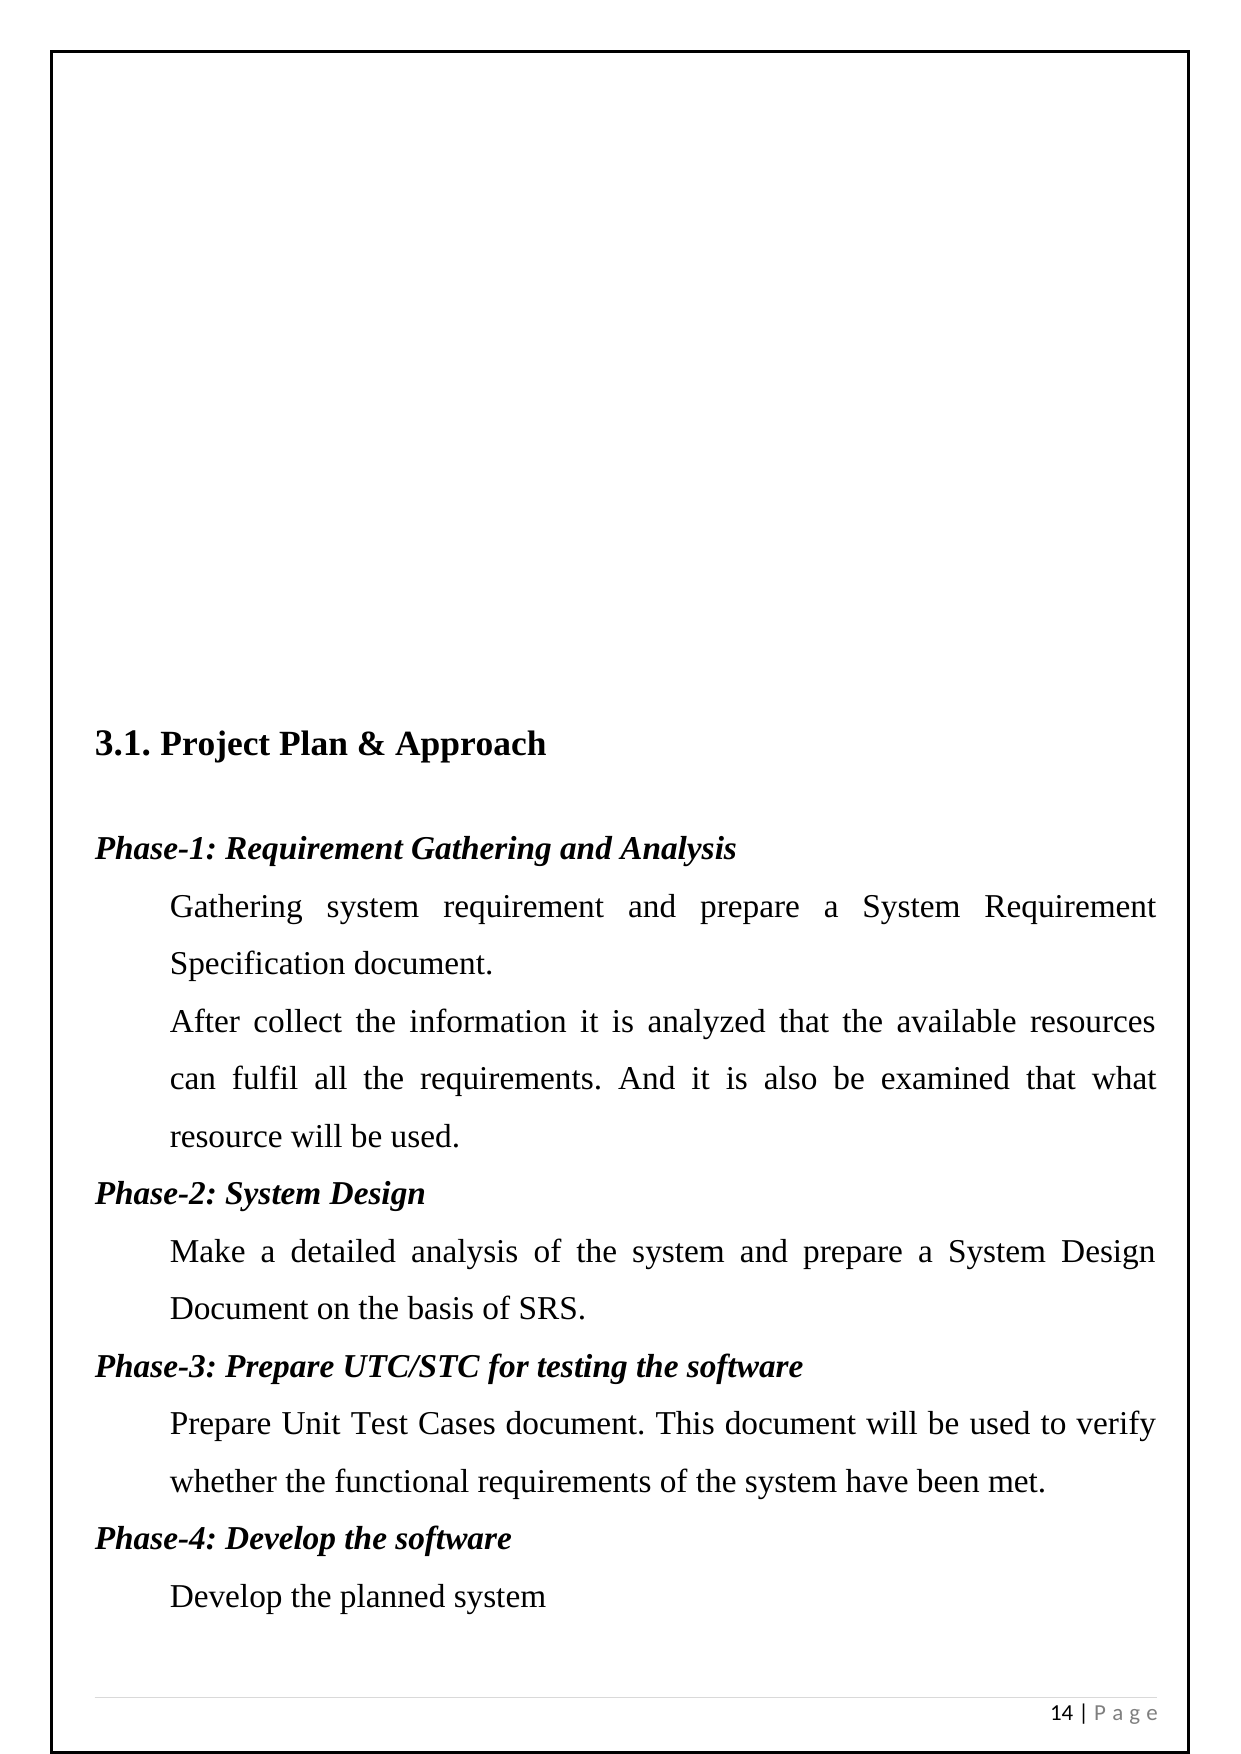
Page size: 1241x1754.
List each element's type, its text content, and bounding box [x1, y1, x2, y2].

text Gathering system requirement and prepare a System Requirement Specification document. [169, 886, 1157, 982]
text 3.1. Project Plan & Approach [94, 721, 1157, 764]
text Phase-2: System Design [94, 1174, 1157, 1212]
text Phase-4: Develop the software [94, 1519, 1157, 1557]
text Phase-3: Prepare UTC/STC for testing the software [94, 1346, 1157, 1384]
text Phase-1: Requirement Gathering and Analysis [94, 829, 1157, 867]
text Prepare Unit Test Cases document. This document will be used to verify whether the functional requirements of the system have been met. [169, 1404, 1157, 1499]
text After collect the information it is analyzed that the available resources can fulfil all the requirements. And it is also be examined that what resource will be used. [169, 1001, 1157, 1154]
text Develop the planned system [94, 1576, 1157, 1614]
text Make a detailed analysis of the system and prepare a System Design Document on the basis of SRS. [169, 1231, 1157, 1327]
